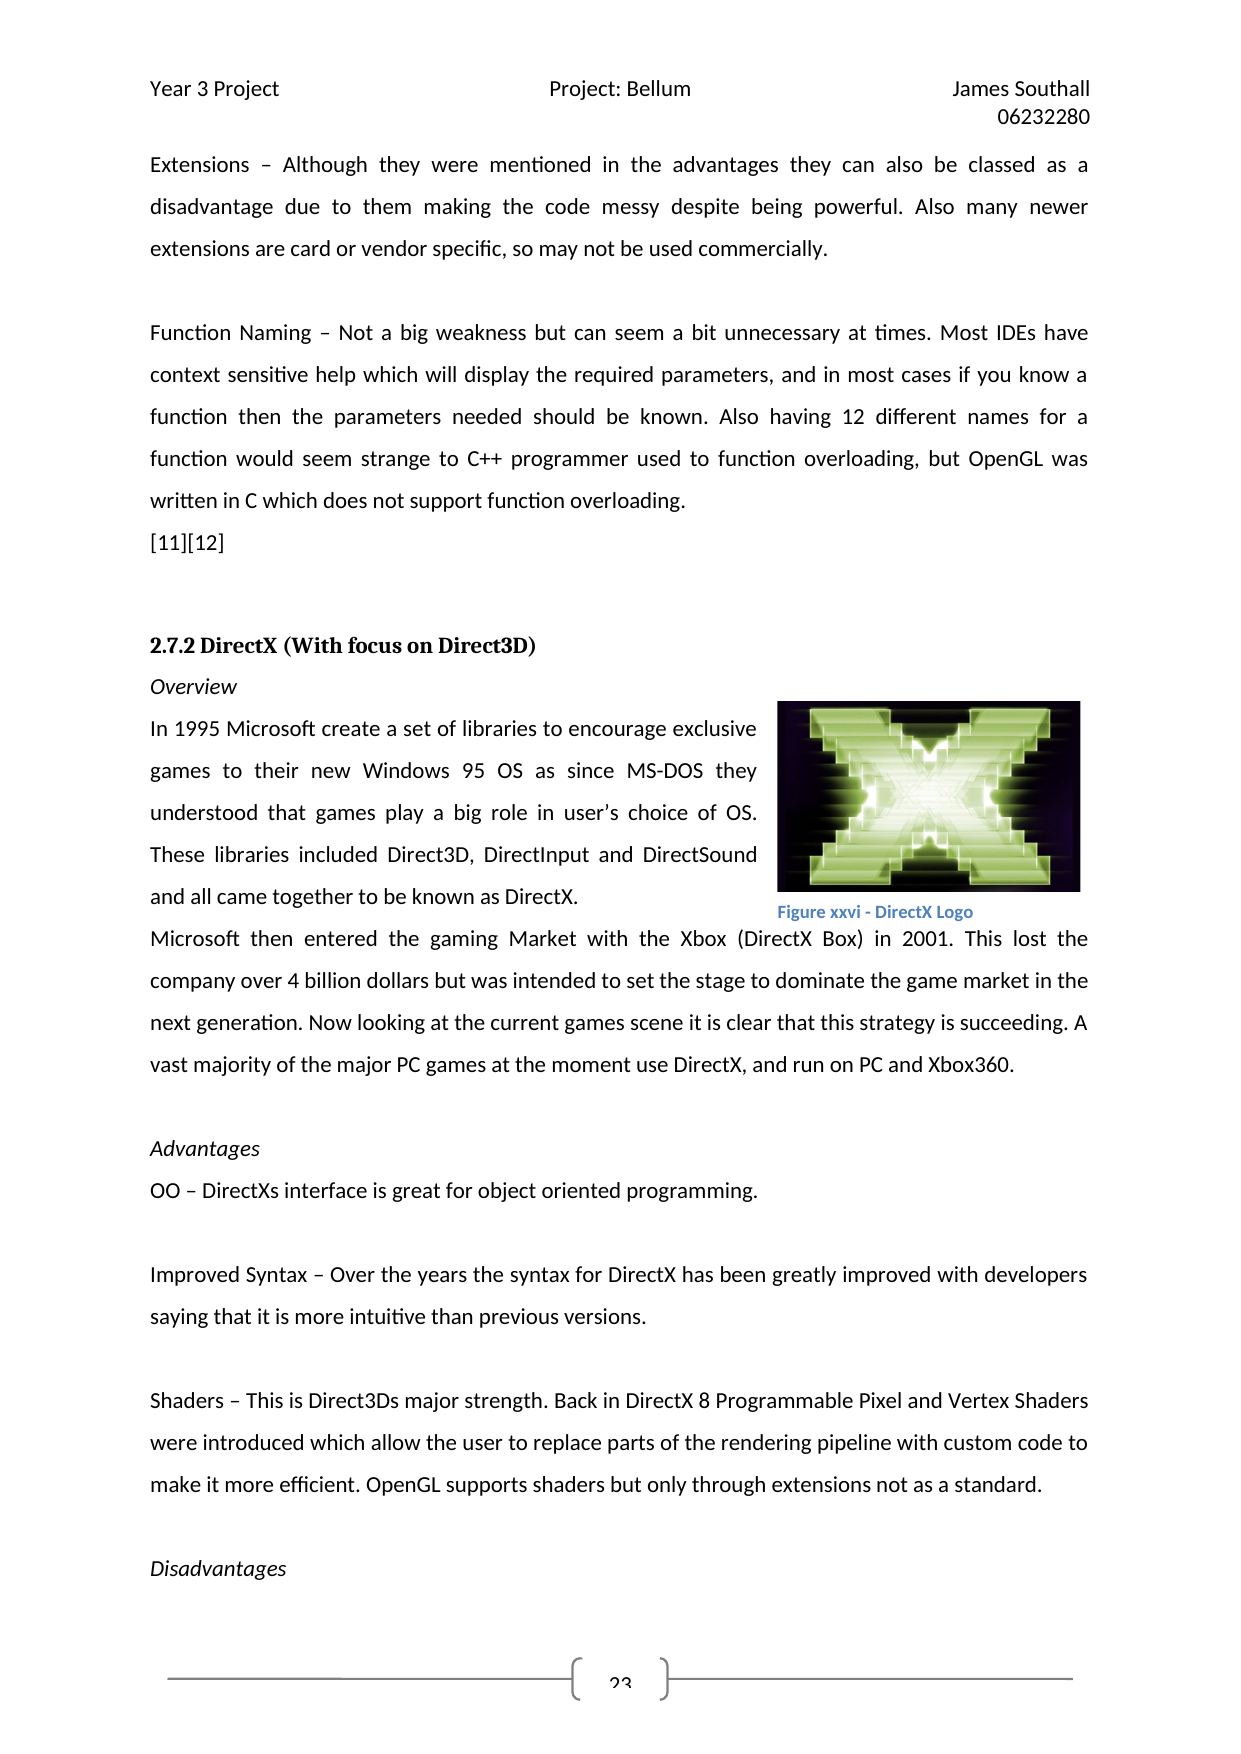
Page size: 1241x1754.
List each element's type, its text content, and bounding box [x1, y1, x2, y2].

text Improved Syntax – Over the years the syntax for DirectX has been greatly improved with developers saying that it is more intuitive than previous versions. [150, 1260, 1090, 1330]
text OO – DirectXs interface is great for object oriented programming. [150, 1176, 1090, 1204]
subtitle 2.7.2 DirectX (With focus on Direct3D) [150, 633, 1090, 659]
text Disadvantages [150, 1554, 1090, 1582]
text Shaders – This is Direct3Ds major strength. Back in DirectX 8 Programmable Pixel and Vertex Shaders were introduced which allow the user to replace parts of the rendering pipeline with custom code to make it more efficient. OpenGL supports shaders but only through extensions not as a standard. [150, 1386, 1090, 1498]
picture [777, 701, 1081, 892]
text Function Naming – Not a big weakness but can seem a bit unnecessary at times. Most IDEs have context sensitive help which will display the required parameters, and in most cases if you know a function then the parameters needed should be known. Also having 12 different names for a function would seem strange to C++ programmer used to function overloading, but OpenGL was written in C which does not support function overloading. [150, 318, 1090, 514]
text Extensions – Although they were mentioned in the advantages they can also be classed as a disadvantage due to them making the code messy despite being powerful. Also many newer extensions are card or vendor specific, so may not be used commercially. [150, 150, 1090, 262]
text Microsoft then entered the gaming Market with the Xbox (DirectX Box) in 2001. This lost the company over 4 billion dollars but was intended to set the stage to dominate the game market in the next generation. Now looking at the current games scene it is clear that this strategy is succeeding. A vast majority of the major PC games at the moment use DirectX, and run on PC and Xbox360. [150, 924, 1090, 1078]
text Overview [150, 672, 1090, 700]
text [11][12] [150, 528, 1090, 556]
text Advantages [150, 1134, 1090, 1162]
